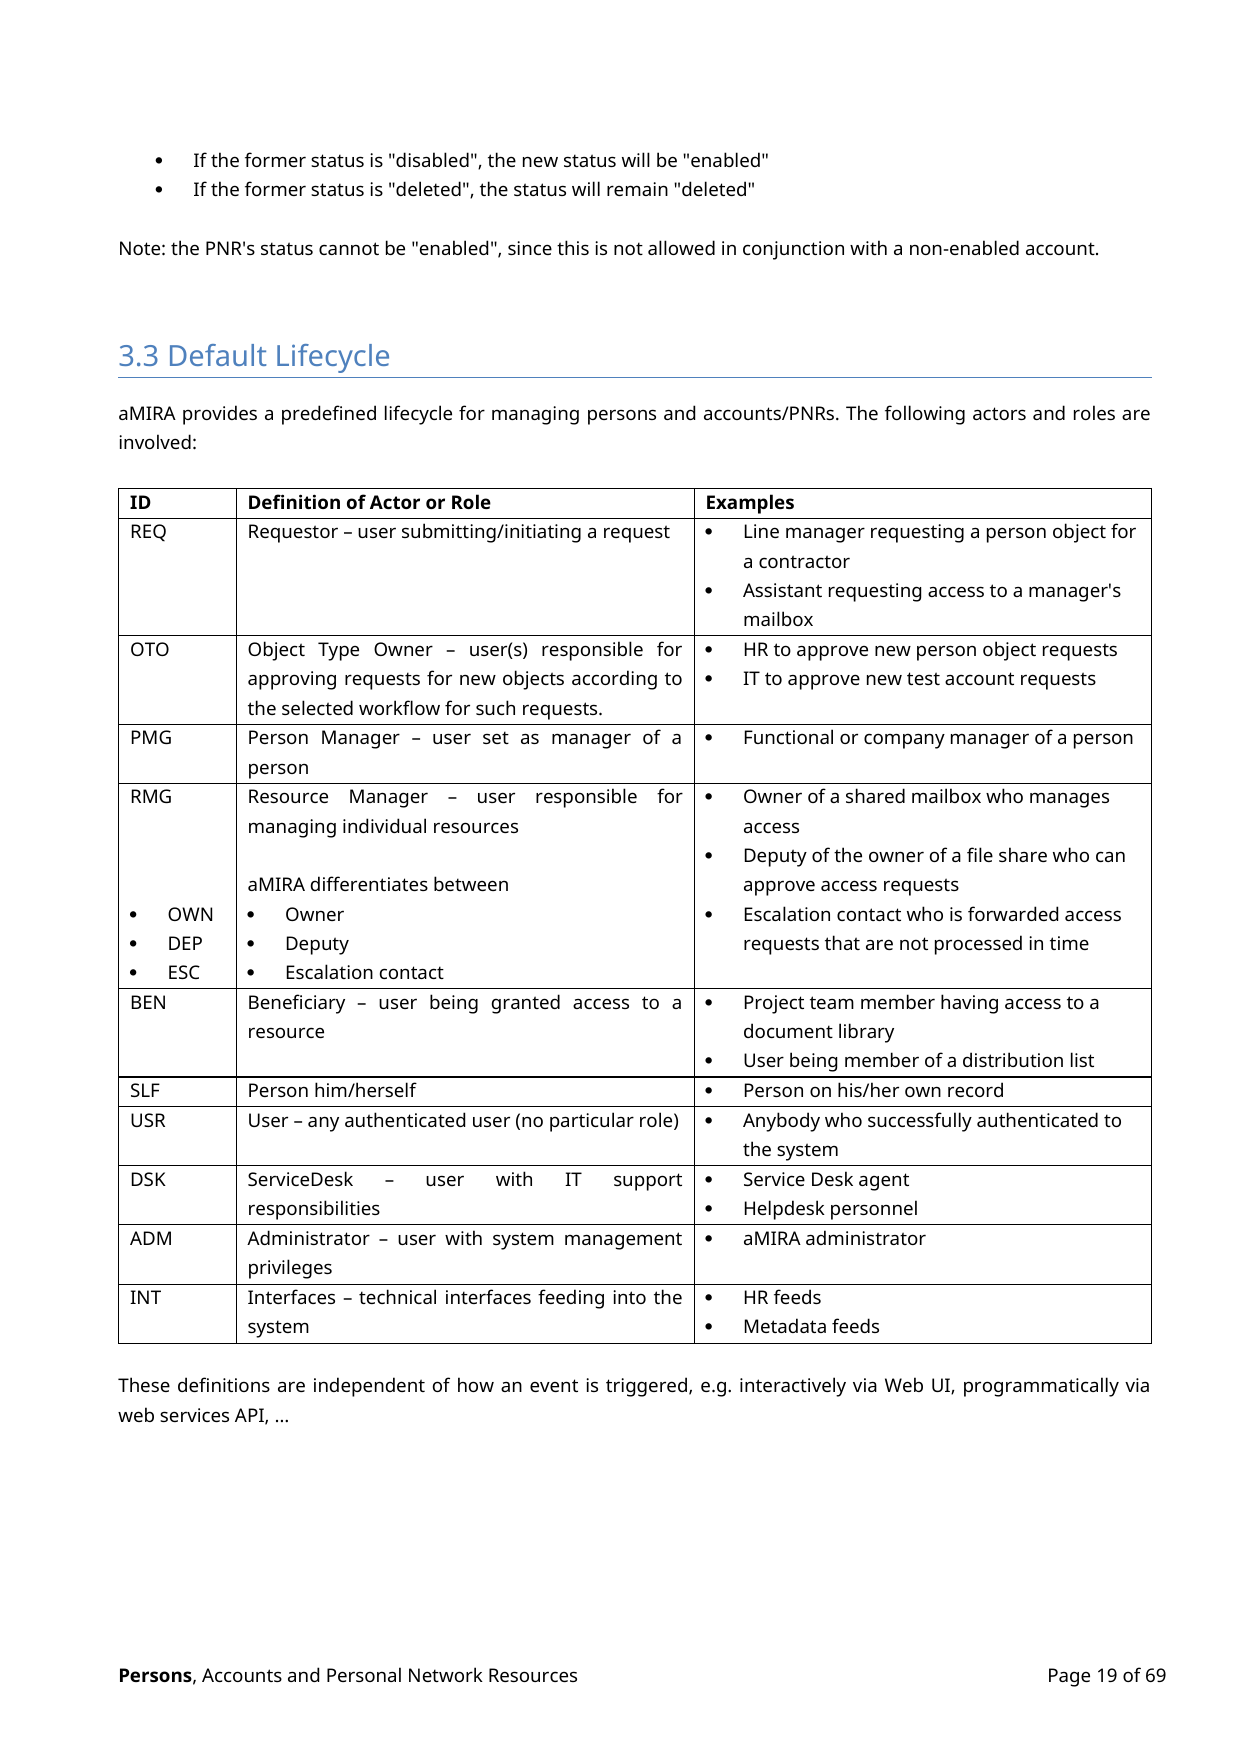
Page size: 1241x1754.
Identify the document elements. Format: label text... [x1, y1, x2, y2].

table_cell HR to approve new person object requests IT to approve new test account requests [695, 636, 1151, 724]
table_cell SLF [119, 1078, 236, 1106]
table_cell Beneficiary – user being granted access to a resource [237, 989, 694, 1076]
table_cell Line manager requesting a person object for a contractor Assistant requesting access to a manager's mailbox [695, 519, 1151, 635]
table_cell Person him/herself [237, 1078, 694, 1106]
table_cell BEN [119, 989, 236, 1076]
list If the former status is "disabled", the new status will be "enabled" [156, 147, 1152, 173]
table_cell Service Desk agent Helpdesk personnel [695, 1166, 1151, 1224]
table_header Definition of Actor or Role [237, 489, 694, 518]
text These definitions are independent of how an event is triggered, e.g. interactively via Web UI, programmatically via web services API, … [118, 1373, 1152, 1428]
table_cell HR feeds Metadata feeds [695, 1285, 1151, 1342]
table_cell USR [119, 1107, 236, 1165]
table_cell Administrator – user with system management privileges [237, 1225, 694, 1283]
table_cell Requestor – user submitting/initiating a request [237, 519, 694, 635]
table_cell ADM [119, 1225, 236, 1283]
table_cell Object Type Owner – user(s) responsible for approving requests for new objects according to the selected workflow for such requests. [237, 636, 694, 724]
table_header ID [119, 489, 236, 518]
table_cell DSK [119, 1166, 236, 1224]
table_cell Resource Manager – user responsible for managing individual resources aMIRA differentiates between Owner Deputy Escalation contact [237, 784, 694, 988]
table_header Examples [695, 489, 1151, 518]
table_cell aMIRA administrator [695, 1225, 1151, 1283]
table_cell INT [119, 1285, 236, 1342]
table_cell OTO [119, 636, 236, 724]
table_cell Functional or company manager of a person [695, 725, 1151, 783]
table_cell REQ [119, 519, 236, 635]
table_cell Interfaces – technical interfaces feeding into the system [237, 1285, 694, 1342]
table_cell Person on his/her own record [695, 1078, 1151, 1106]
text Note: the PNR's status cannot be "enabled", since this is not allowed in conjunction with a non-enabled account. [118, 235, 1152, 261]
table_cell ServiceDesk – user with IT support responsibilities [237, 1166, 694, 1224]
table_cell RMG OWN DEP ESC [119, 784, 236, 988]
table_cell Anybody who successfully authenticated to the system [695, 1107, 1151, 1165]
table_cell Person Manager – user set as manager of a person [237, 725, 694, 783]
table_cell PMG [119, 725, 236, 783]
table_cell User – any authenticated user (no particular role) [237, 1107, 694, 1165]
subtitle Default Lifecycle [118, 335, 1152, 377]
table_cell Project team member having access to a document library User being member of a distribution list [695, 989, 1151, 1076]
list If the former status is "deleted", the status will remain "deleted" [156, 177, 1152, 202]
table_cell Owner of a shared mailbox who manages access Deputy of the owner of a file share who can approve access requests Escalation contact who is forwarded access requests that are not processed in time [695, 784, 1151, 988]
text aMIRA provides a predefined lifecycle for managing persons and accounts/PNRs. The following actors and roles are involved: [118, 400, 1152, 455]
